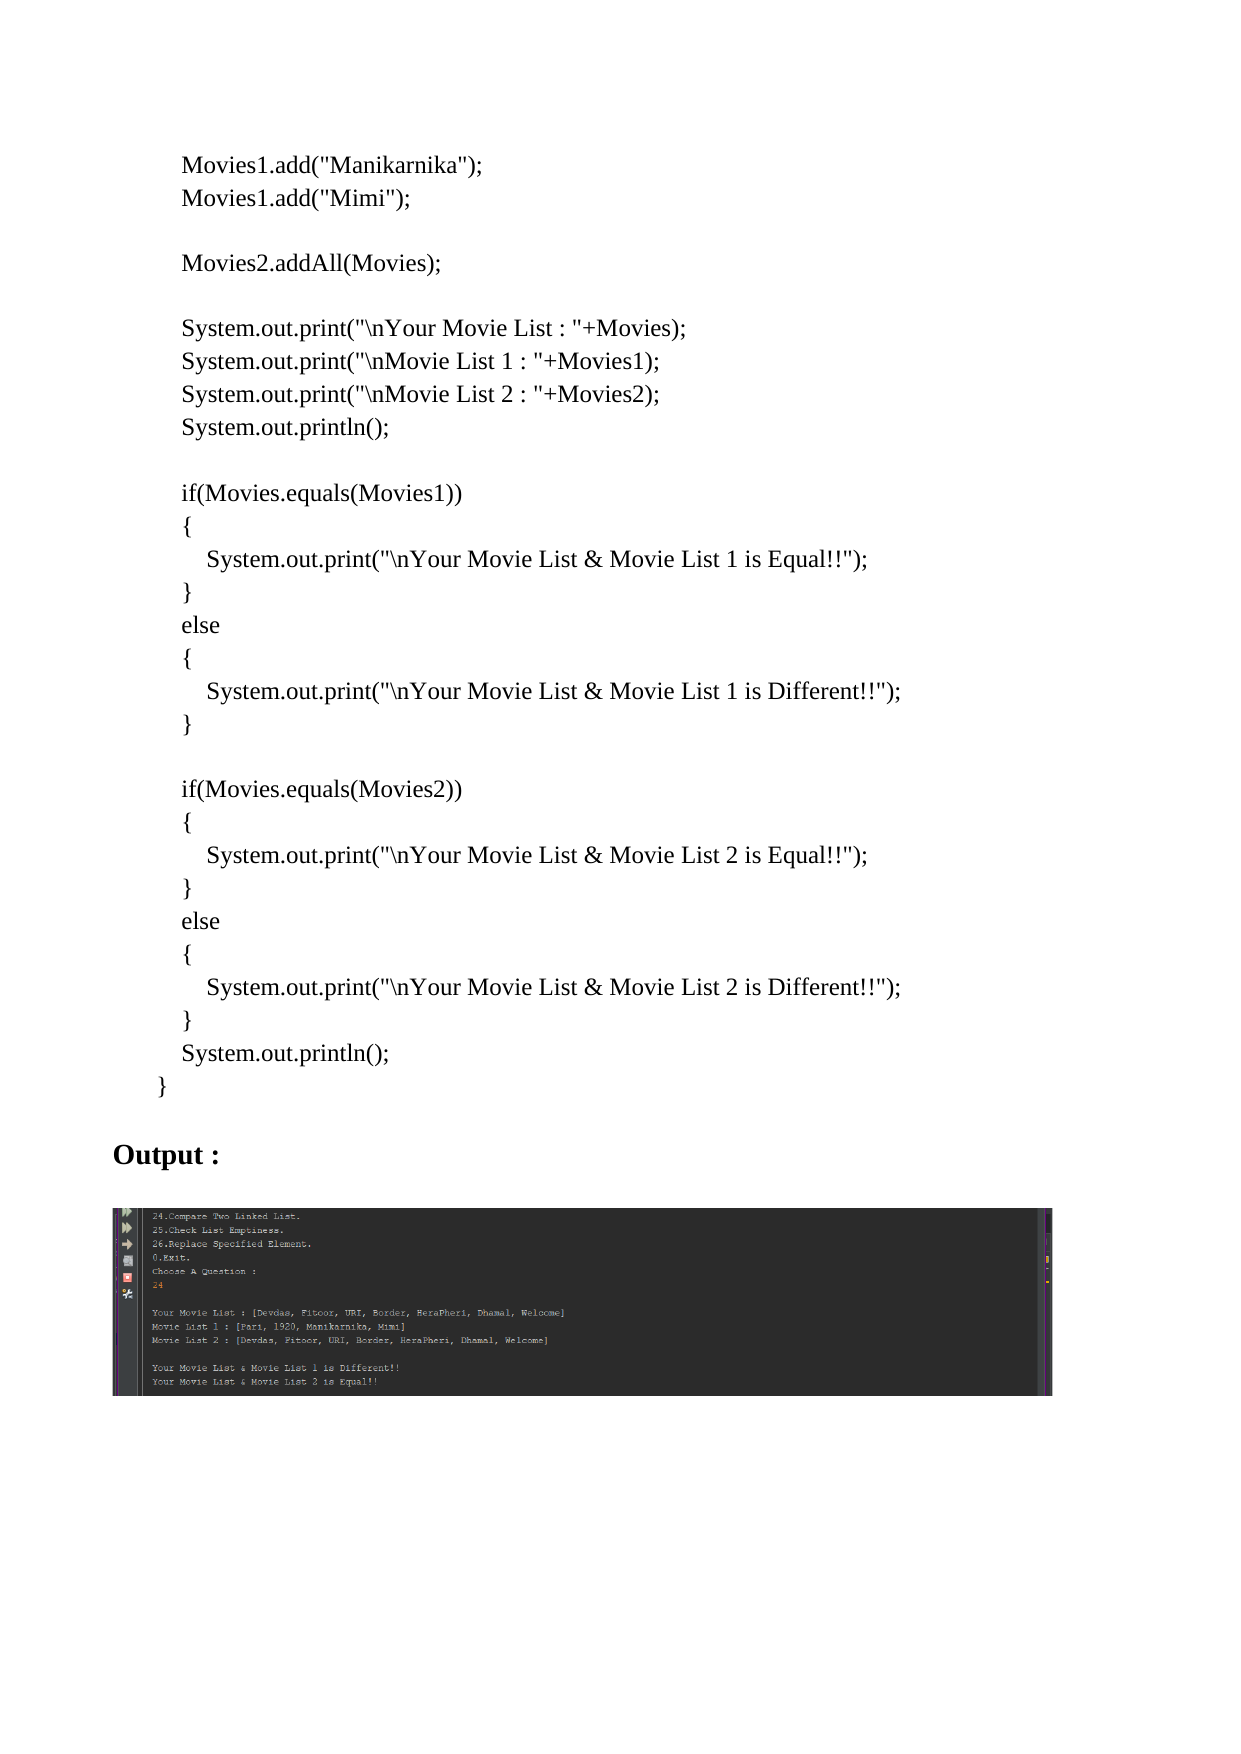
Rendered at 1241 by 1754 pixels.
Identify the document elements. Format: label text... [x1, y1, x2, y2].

list { [131, 939, 1144, 968]
list { [131, 511, 1144, 539]
list System.out.print("\nYour Movie List & Movie List 2 is Equal!!"); [131, 840, 1144, 869]
list System.out.print("\nYour Movie List & Movie List 1 is Equal!!"); [131, 544, 1144, 572]
list } [131, 1071, 1144, 1100]
list System.out.print("\nMovie List 1 : "+Movies1); [131, 346, 1144, 375]
list System.out.println(); [131, 1038, 1144, 1067]
list { [131, 643, 1144, 672]
list System.out.print("\nYour Movie List & Movie List 1 is Different!!"); [131, 676, 1144, 704]
list System.out.print("\nYour Movie List & Movie List 2 is Different!!"); [131, 972, 1144, 1001]
list Movies1.add("Manikarnika"); [131, 150, 1144, 179]
list else [131, 906, 1144, 935]
list Movies2.addAll(Movies); [131, 248, 1144, 277]
list { [131, 807, 1144, 836]
list System.out.print("\nYour Movie List : "+Movies); [131, 313, 1144, 342]
picture [112, 1208, 1053, 1396]
list System.out.println(); [131, 412, 1144, 441]
list } [131, 577, 1144, 606]
list } [131, 1005, 1144, 1034]
list Output : [112, 1137, 1144, 1171]
list Movies1.add("Mimi"); [131, 183, 1144, 212]
list if(Movies.equals(Movies2)) [131, 774, 1144, 803]
list } [131, 709, 1144, 738]
list else [131, 610, 1144, 638]
list System.out.print("\nMovie List 2 : "+Movies2); [131, 379, 1144, 408]
list if(Movies.equals(Movies1)) [131, 478, 1144, 506]
list } [131, 873, 1144, 902]
